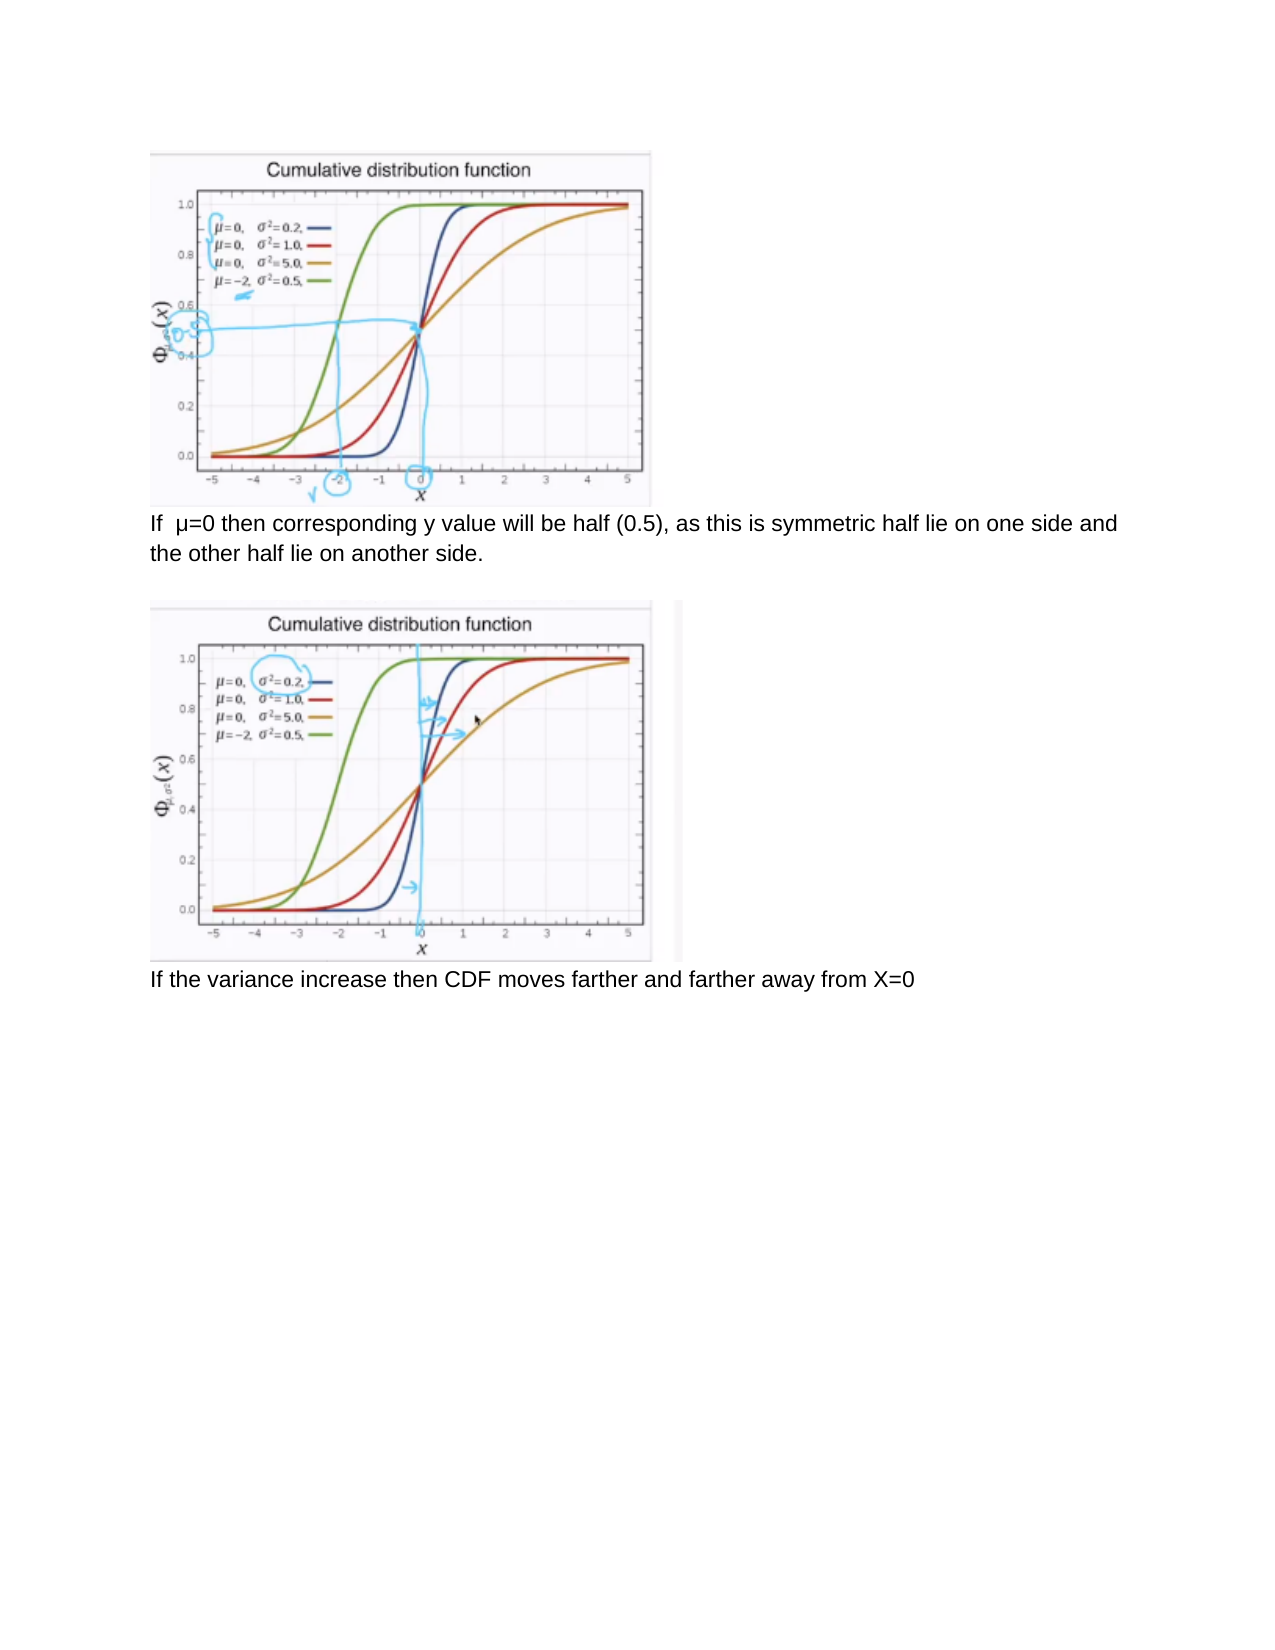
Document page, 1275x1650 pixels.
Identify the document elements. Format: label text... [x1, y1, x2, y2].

picture [150, 150, 664, 507]
text If μ=0 then corresponding y value will be half (0.5), as this is symmetric half lie on one side and the other half lie on another side. [150, 510, 1125, 567]
picture [150, 600, 683, 962]
text If the variance increase then CDF moves farther and farther away from X=0 [150, 966, 1125, 992]
